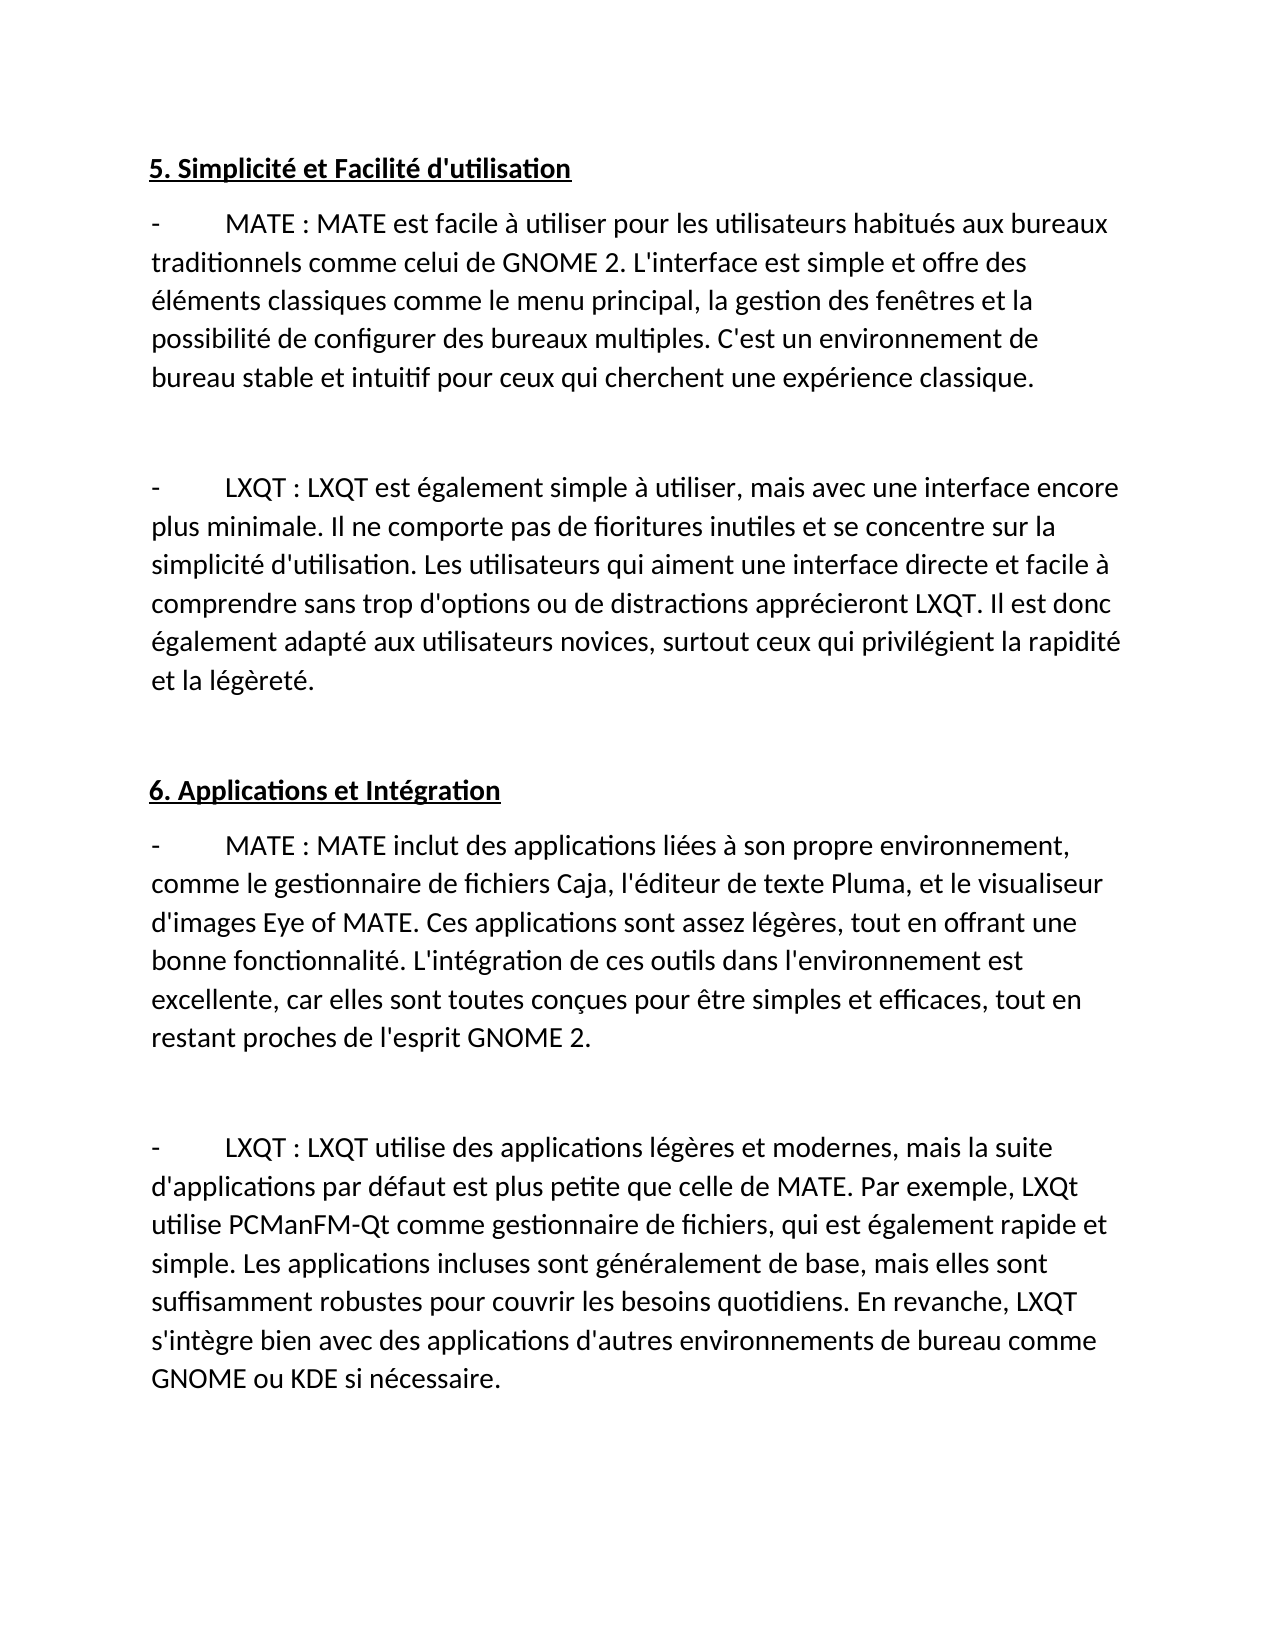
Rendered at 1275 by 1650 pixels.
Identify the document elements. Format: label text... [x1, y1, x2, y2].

subtitle 5. Simplicité et Facilité d'utilisation [148, 150, 1124, 186]
list MATE : MATE est facile à utiliser pour les utilisateurs habitués aux bureaux traditionnels comme celui de GNOME 2. L'interface est simple et offre des éléments classiques comme le menu principal, la gestion des fenêtres et la possibilité de configurer des bureaux multiples. C'est un environnement de bureau stable et intuitif pour ceux qui cherchent une expérience classique. [151, 205, 1124, 394]
list LXQT : LXQT utilise des applications légères et modernes, mais la suite d'applications par défaut est plus petite que celle de MATE. Par exemple, LXQt utilise PCManFM-Qt comme gestionnaire de fichiers, qui est également rapide et simple. Les applications incluses sont généralement de base, mais elles sont suffisamment robustes pour couvrir les besoins quotidiens. En revanche, LXQT s'intègre bien avec des applications d'autres environnements de bureau comme GNOME ou KDE si nécessaire. [151, 1129, 1124, 1396]
subtitle 6. Applications et Intégration [148, 772, 1124, 807]
list LXQT : LXQT est également simple à utiliser, mais avec une interface encore plus minimale. Il ne comporte pas de fioritures inutiles et se concentre sur la simplicité d'utilisation. Les utilisateurs qui aiment une interface directe et facile à comprendre sans trop d'options ou de distractions apprécieront LXQT. Il est donc également adapté aux utilisateurs novices, surtout ceux qui privilégient la rapidité et la légèreté. [151, 469, 1124, 697]
list MATE : MATE inclut des applications liées à son propre environnement, comme le gestionnaire de fichiers Caja, l'éditeur de texte Pluma, et le visualiseur d'images Eye of MATE. Ces applications sont assez légères, tout en offrant une bonne fonctionnalité. L'intégration de ces outils dans l'environnement est excellente, car elles sont toutes conçues pour être simples et efficaces, tout en restant proches de l'esprit GNOME 2. [151, 827, 1124, 1055]
